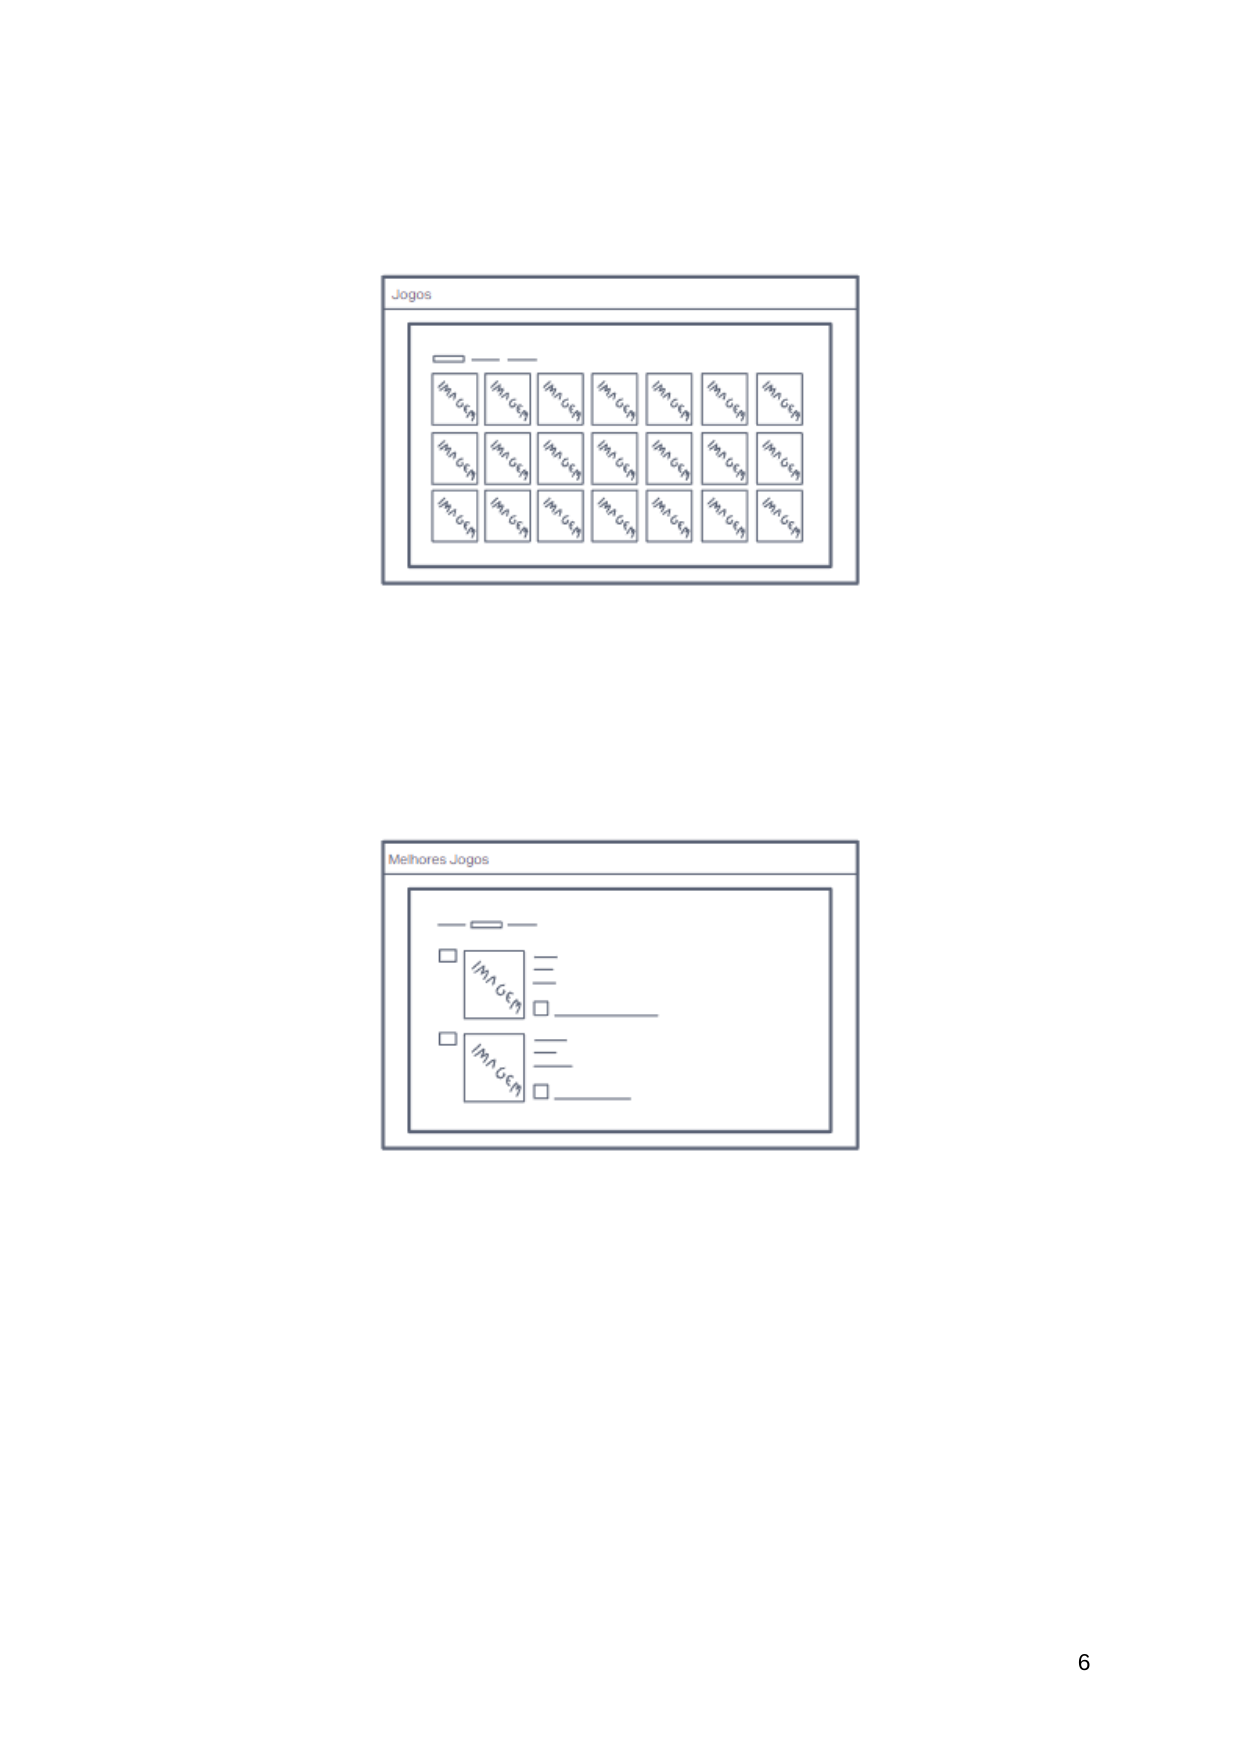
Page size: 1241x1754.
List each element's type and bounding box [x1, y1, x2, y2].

picture [184, 150, 1057, 711]
picture [184, 714, 1057, 1276]
